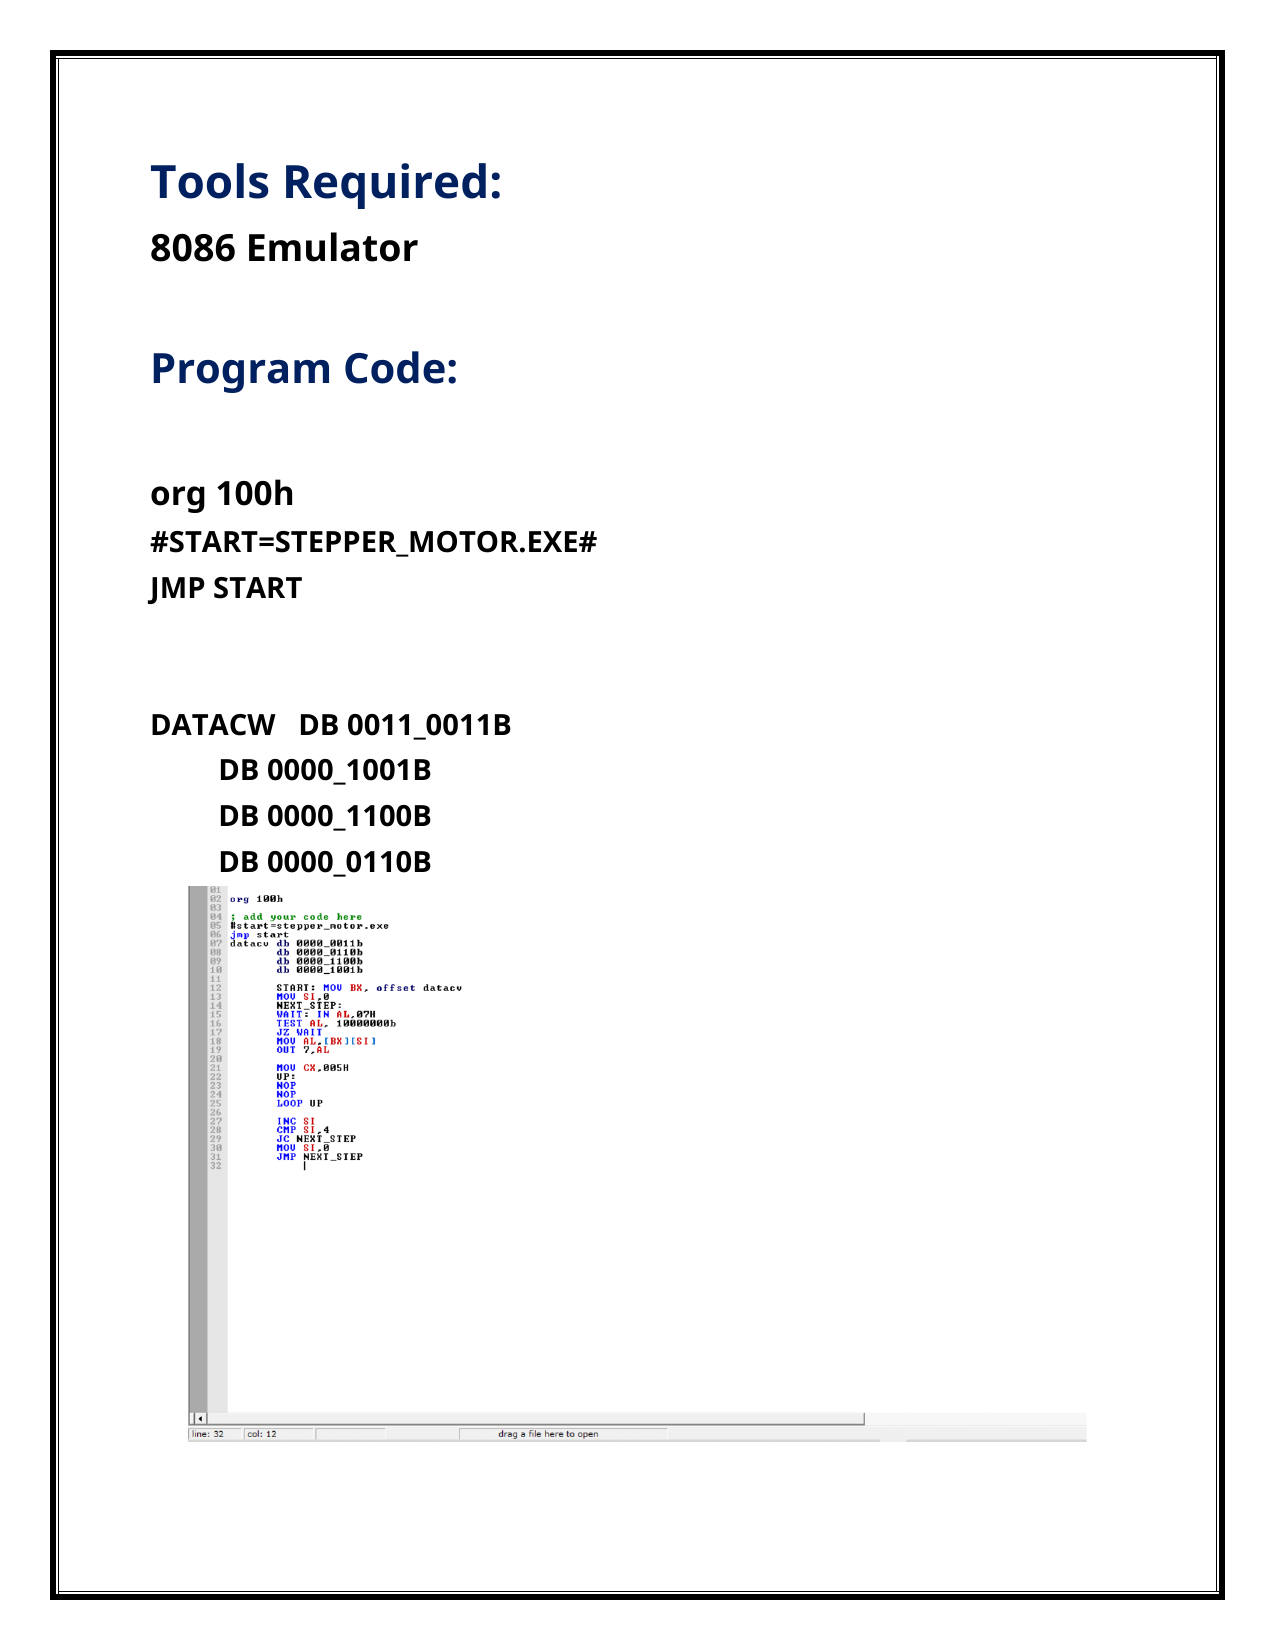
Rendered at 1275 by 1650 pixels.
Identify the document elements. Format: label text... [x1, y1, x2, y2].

text #START=STEPPER_MOTOR.EXE# [150, 522, 1125, 561]
text JMP START [150, 567, 1125, 607]
text Tools Required: [150, 150, 1125, 212]
text DB 0000_1100B [150, 795, 1125, 835]
picture [188, 886, 1087, 1442]
text Program Code: [150, 339, 1125, 396]
text org 100h [150, 469, 1125, 515]
text DB 0000_0110B [150, 841, 1125, 881]
text 8086 Emulator [150, 222, 1125, 273]
text DATACW DB 0011_0011B [150, 704, 1125, 744]
text DB 0000_1001B [150, 750, 1125, 789]
